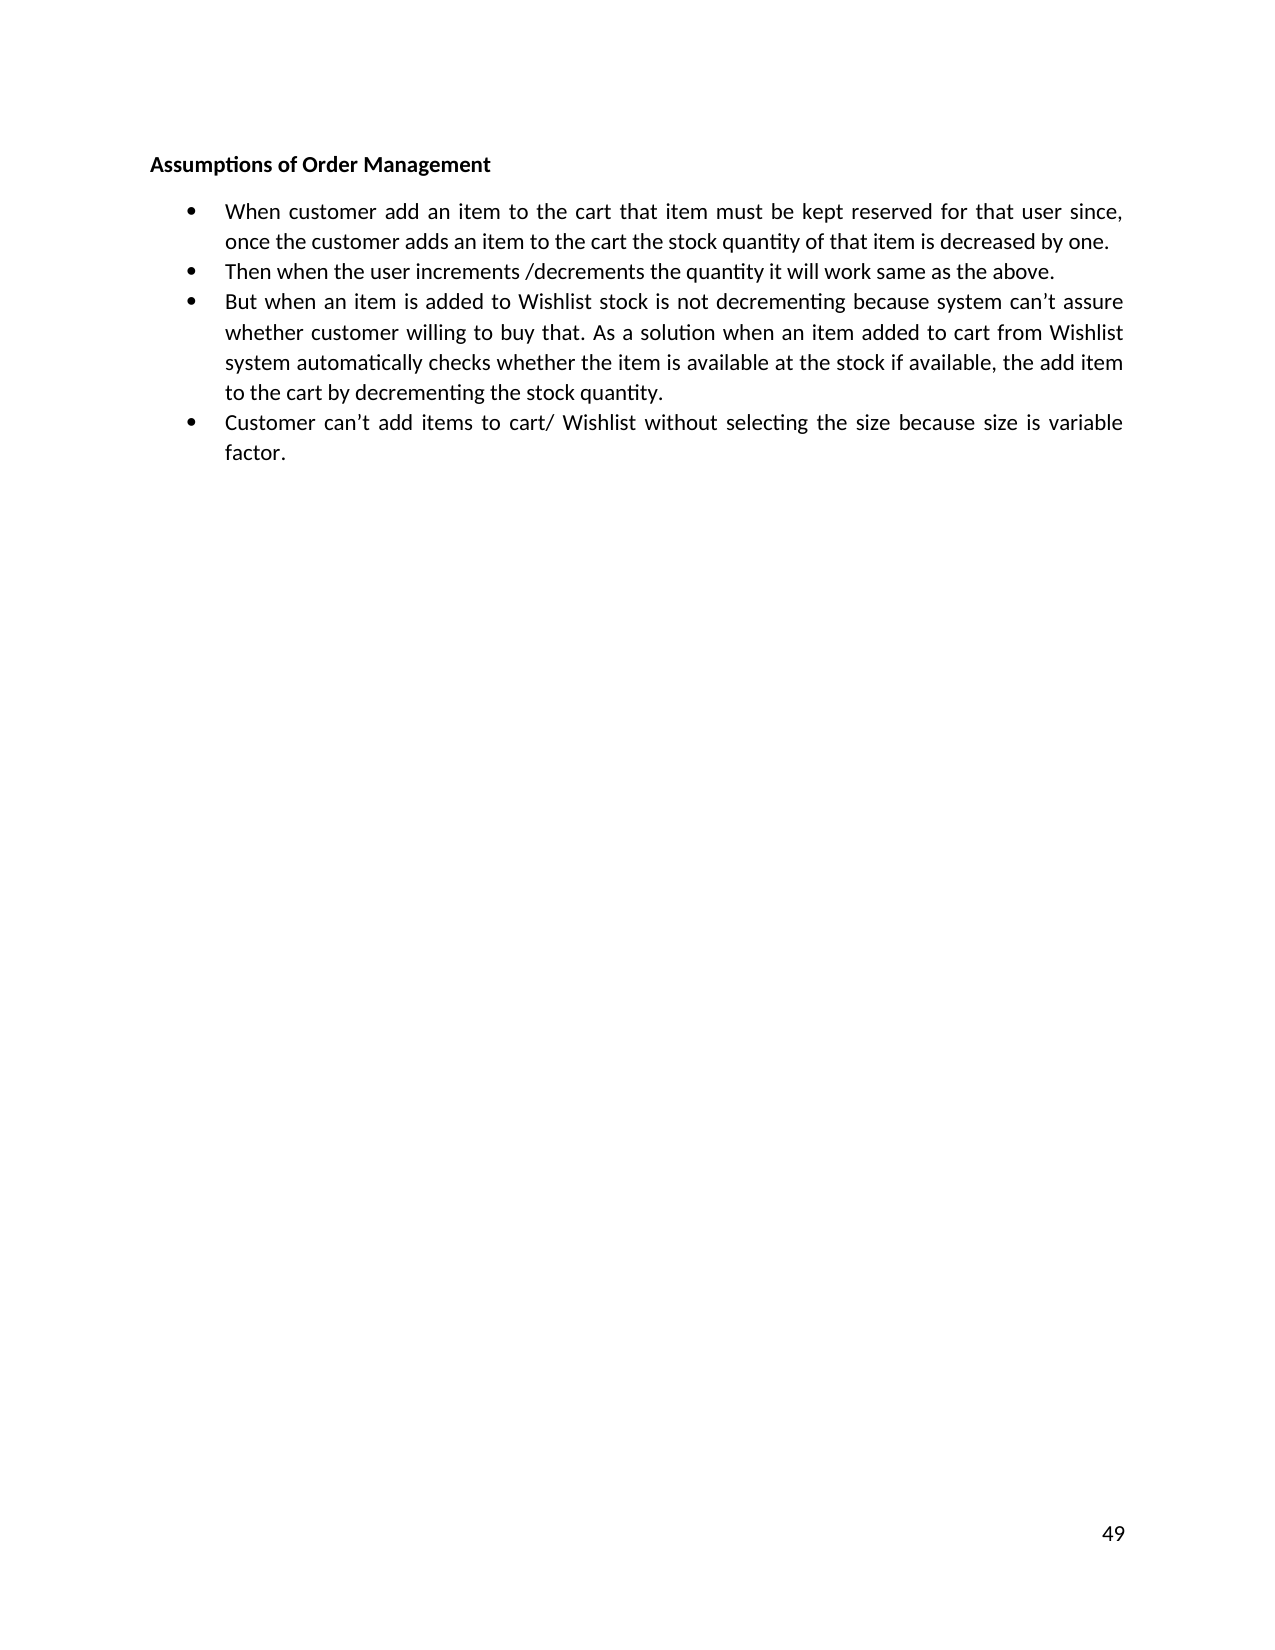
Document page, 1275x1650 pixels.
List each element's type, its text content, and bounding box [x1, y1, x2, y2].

list When customer add an item to the cart that item must be kept reserved for that user since, once the customer adds an item to the cart the stock quantity of that item is decreased by one. [187, 197, 1125, 255]
text Assumptions of Order Management [150, 150, 1125, 178]
list But when an item is added to Wishlist stock is not decrementing because system can’t assure whether customer willing to buy that. As a solution when an item added to cart from Wishlist system automatically checks whether the item is available at the stock if available, the add item to the cart by decrementing the stock quantity. [187, 287, 1125, 406]
list Then when the user increments /decrements the quantity it will work same as the above. [187, 257, 1125, 285]
list Customer can’t add items to cart/ Wishlist without selecting the size because size is variable factor. [187, 408, 1125, 467]
